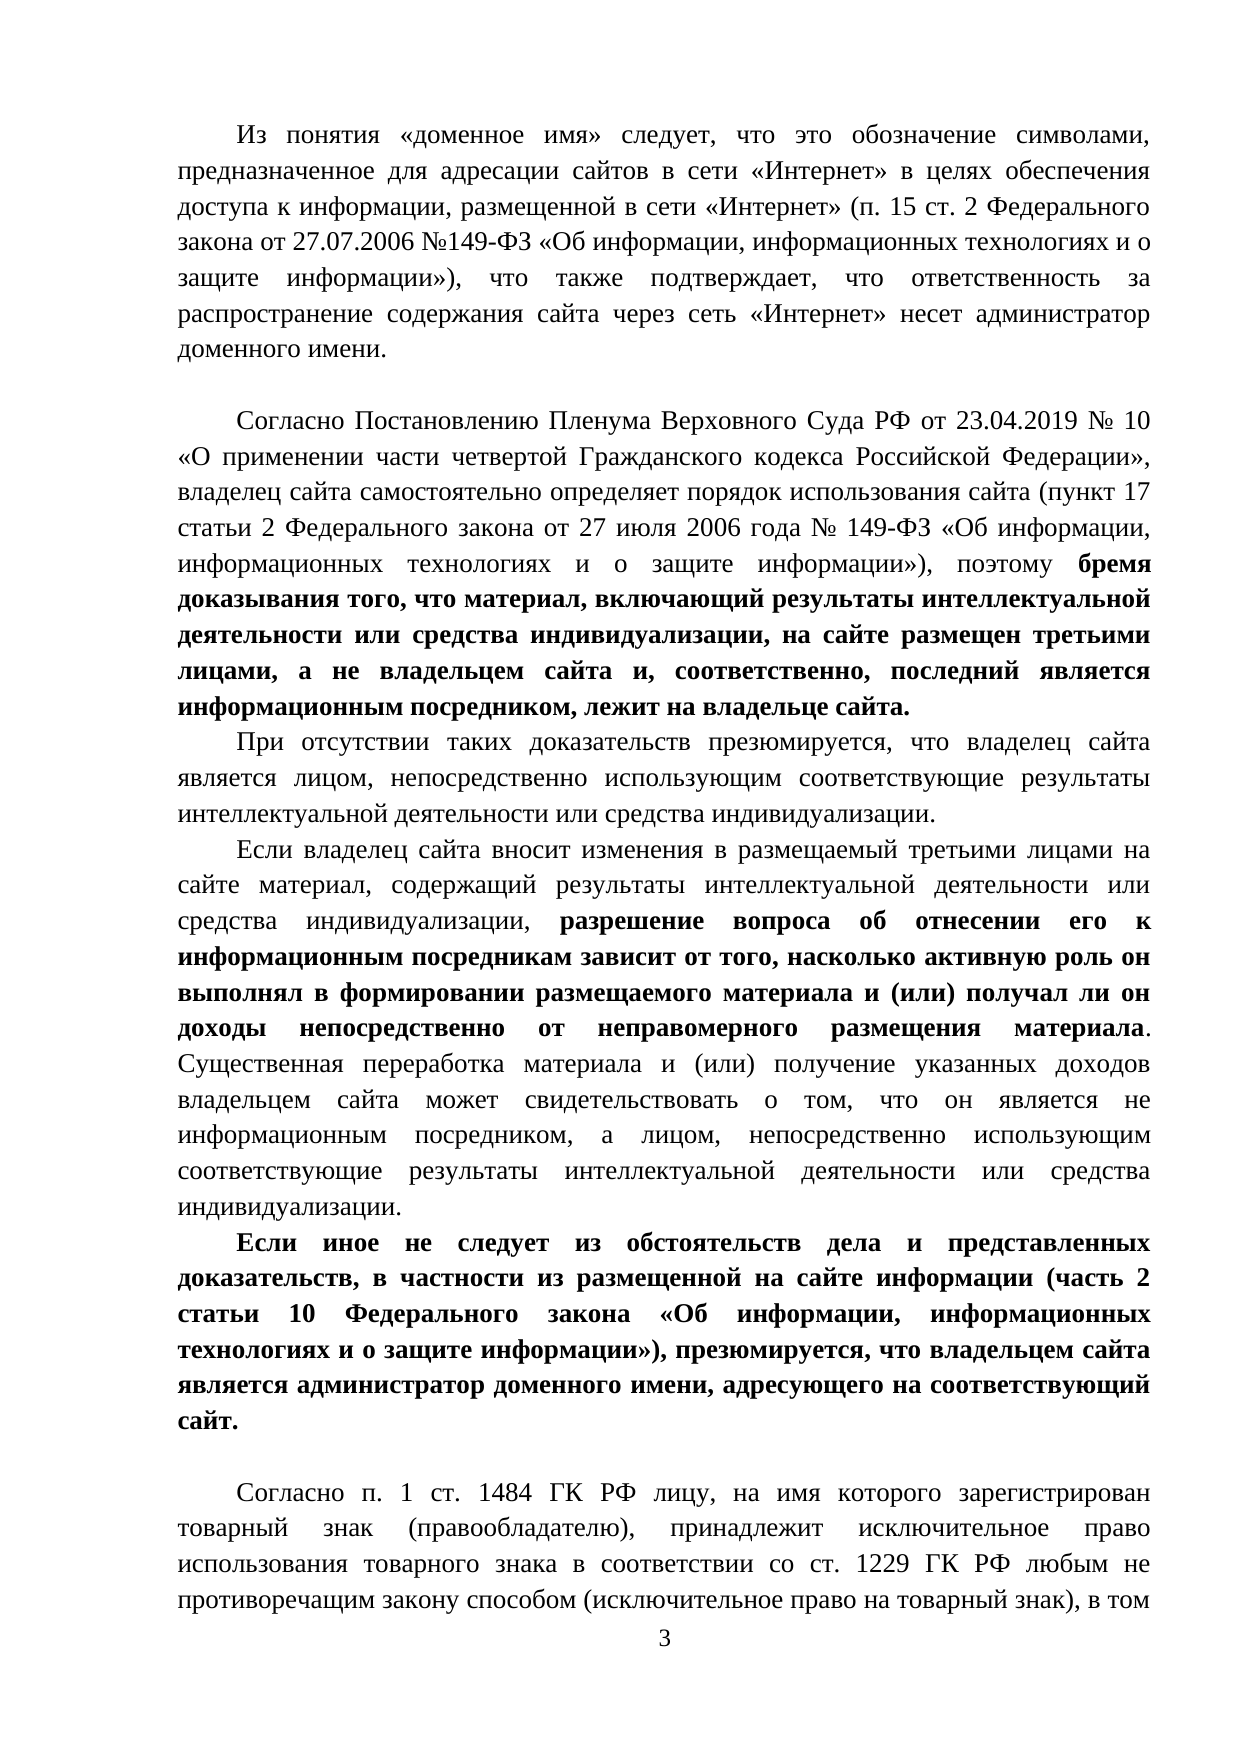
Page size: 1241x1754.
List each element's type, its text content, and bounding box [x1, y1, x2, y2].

text Из понятия «доменное имя» следует, что это обозначение символами, предназначенное для адресации сайтов в сети «Интернет» в целях обеспечения доступа к информации, размещенной в сети «Интернет» (п. 15 ст. 2 Федерального закона от 27.07.2006 №149-ФЗ «Об информации, информационных технологиях и о защите информации»), что также подтверждает, что ответственность за распространение содержания сайта через сеть «Интернет» несет администратор доменного имени. [177, 118, 1152, 364]
text Если иное не следует из обстоятельств дела и представленных доказательств, в частности из размещенной на сайте информации (часть 2 статьи 10 Федерального закона «Об информации, информационных технологиях и о защите информации»), презюмируется, что владельцем сайта является администратор доменного имени, адресующего на соответствующий сайт. [177, 1226, 1152, 1436]
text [177, 1476, 1152, 1614]
text Если владелец сайта вносит изменения в размещаемый третьими лицами на сайте материал, содержащий результаты интеллектуальной деятельности или средства индивидуализации, разрешение вопроса об отнесении его к информационным посредникам зависит от того, насколько активную роль он выполнял в формировании размещаемого материала и (или) получал ли он доходы непосредственно от неправомерного размещения материала. Существенная переработка материала и (или) получение указанных доходов владельцем сайта может свидетельствовать о том, что он является не информационным посредником, а лицом, непосредственно использующим соответствующие результаты интеллектуальной деятельности или средства индивидуализации. [177, 833, 1152, 1221]
text Согласно Постановлению Пленума Верховного Суда РФ от 23.04.2019 № 10 «О применении части четвертой Гражданского кодекса Российской Федерации», владелец сайта самостоятельно определяет порядок использования сайта (пункт 17 статьи 2 Федерального закона от 27 июля 2006 года № 149-ФЗ «Об информации, информационных технологиях и о защите информации»), поэтому бремя доказывания того, что материал, включающий результаты интеллектуальной деятельности или средства индивидуализации, на сайте размещен третьими лицами, а не владельцем сайта и, соответственно, последний является информационным посредником, лежит на владельце сайта. [177, 404, 1152, 721]
text При отсутствии таких доказательств презюмируется, что владелец сайта является лицом, непосредственно использующим соответствующие результаты интеллектуальной деятельности или средства индивидуализации. [177, 726, 1152, 828]
